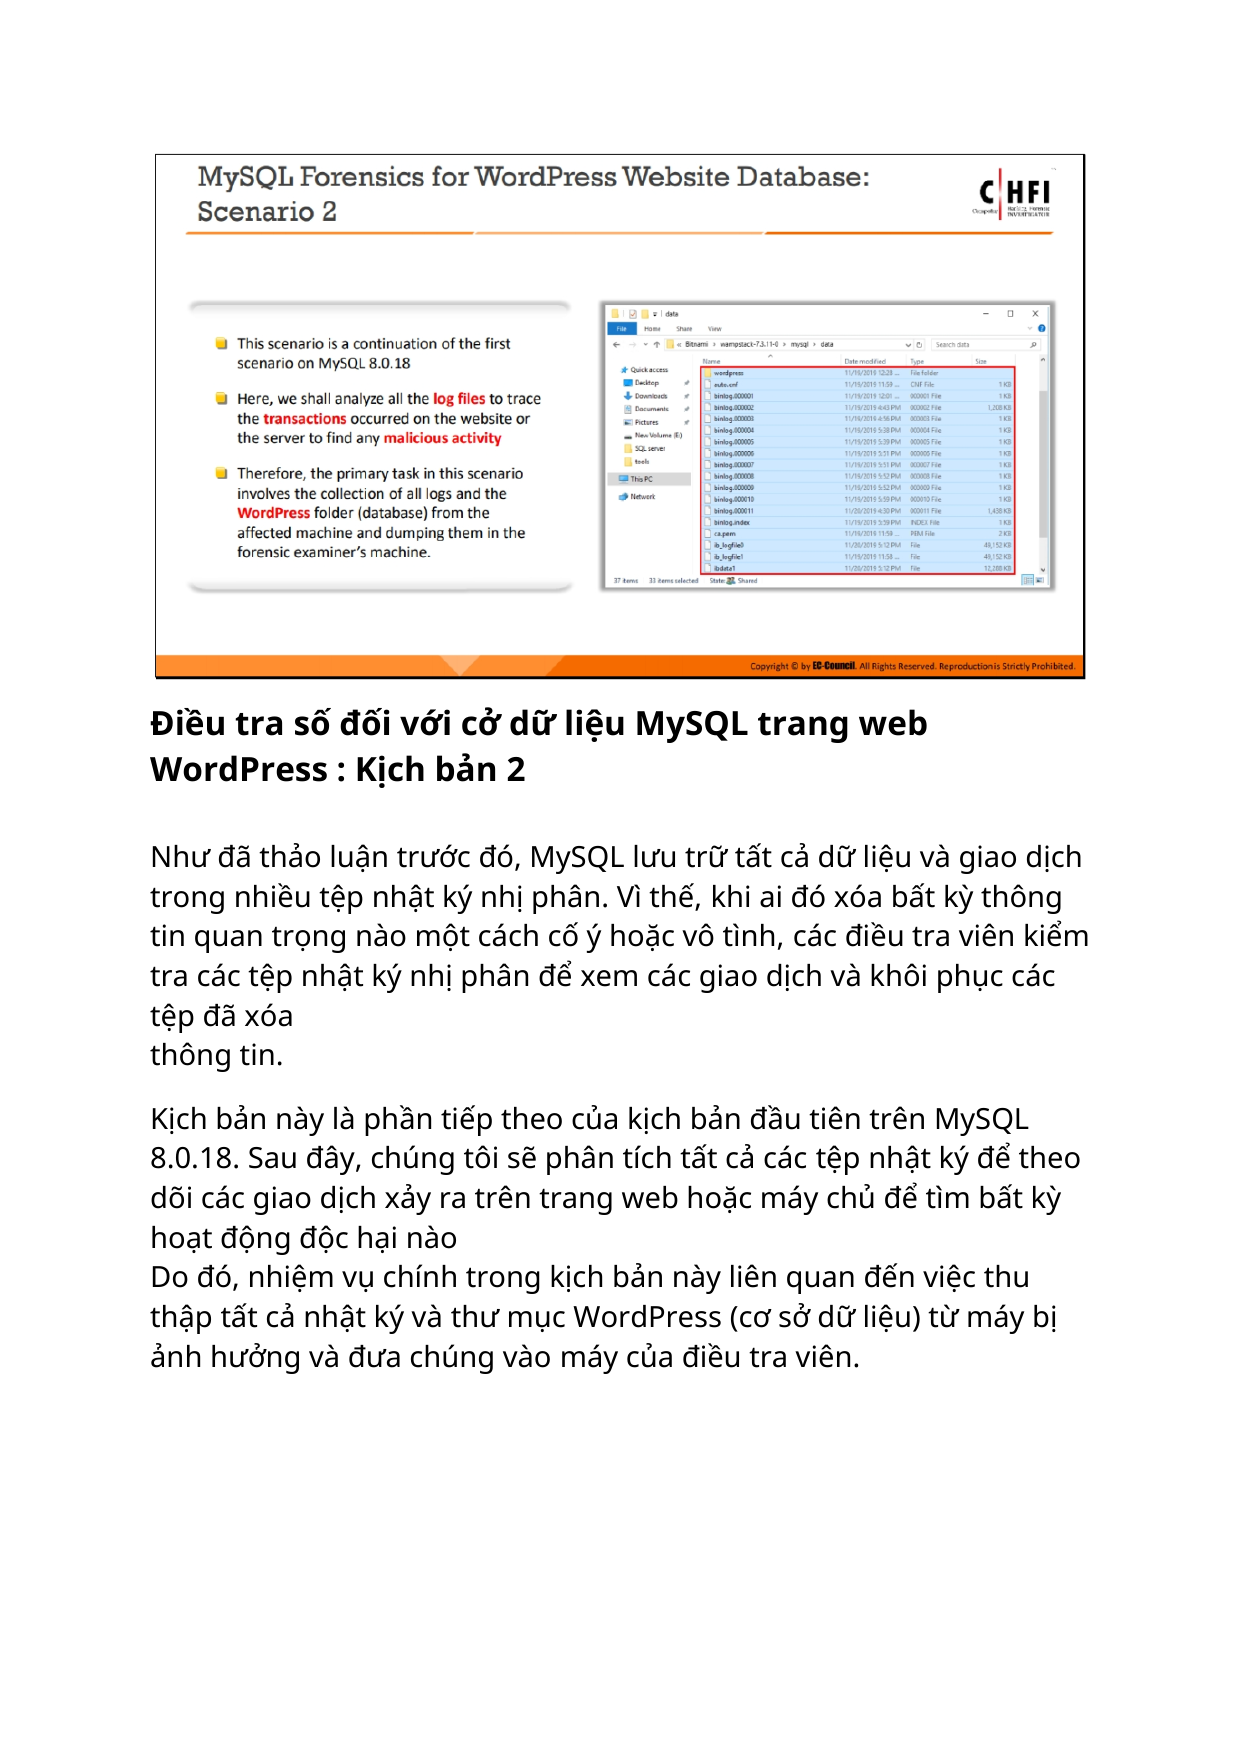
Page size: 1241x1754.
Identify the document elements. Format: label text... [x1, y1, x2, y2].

text Điều tra số đối với cở dữ liệu MySQL trang web WordPress : Kịch bản 2 [150, 700, 1090, 791]
text Kịch bản này là phần tiếp theo của kịch bản đầu tiên trên MySQL 8.0.18. Sau đây, chúng tôi sẽ phân tích tất cả các tệp nhật ký để theo dõi các giao dịch xảy ra trên trang web hoặc máy chủ để tìm bất kỳ hoạt động độc hại nào [150, 1098, 1090, 1257]
text Do đó, nhiệm vụ chính trong kịch bản này liên quan đến việc thu thập tất cả nhật ký và thư mục WordPress (cơ sở dữ liệu) từ máy bị ảnh hưởng và đưa chúng vào máy của điều tra viên. [150, 1257, 1090, 1376]
picture [150, 150, 1091, 682]
text thông tin. [150, 1035, 1090, 1074]
text Như đã thảo luận trước đó, MySQL lưu trữ tất cả dữ liệu và giao dịch trong nhiều tệp nhật ký nhị phân. Vì thế, khi ai đó xóa bất kỳ thông tin quan trọng nào một cách cố ý hoặc vô tình, các điều tra viên kiểm tra các tệp nhật ký nhị phân để xem các giao dịch và khôi phục các tệp đã xóa [150, 836, 1090, 1035]
